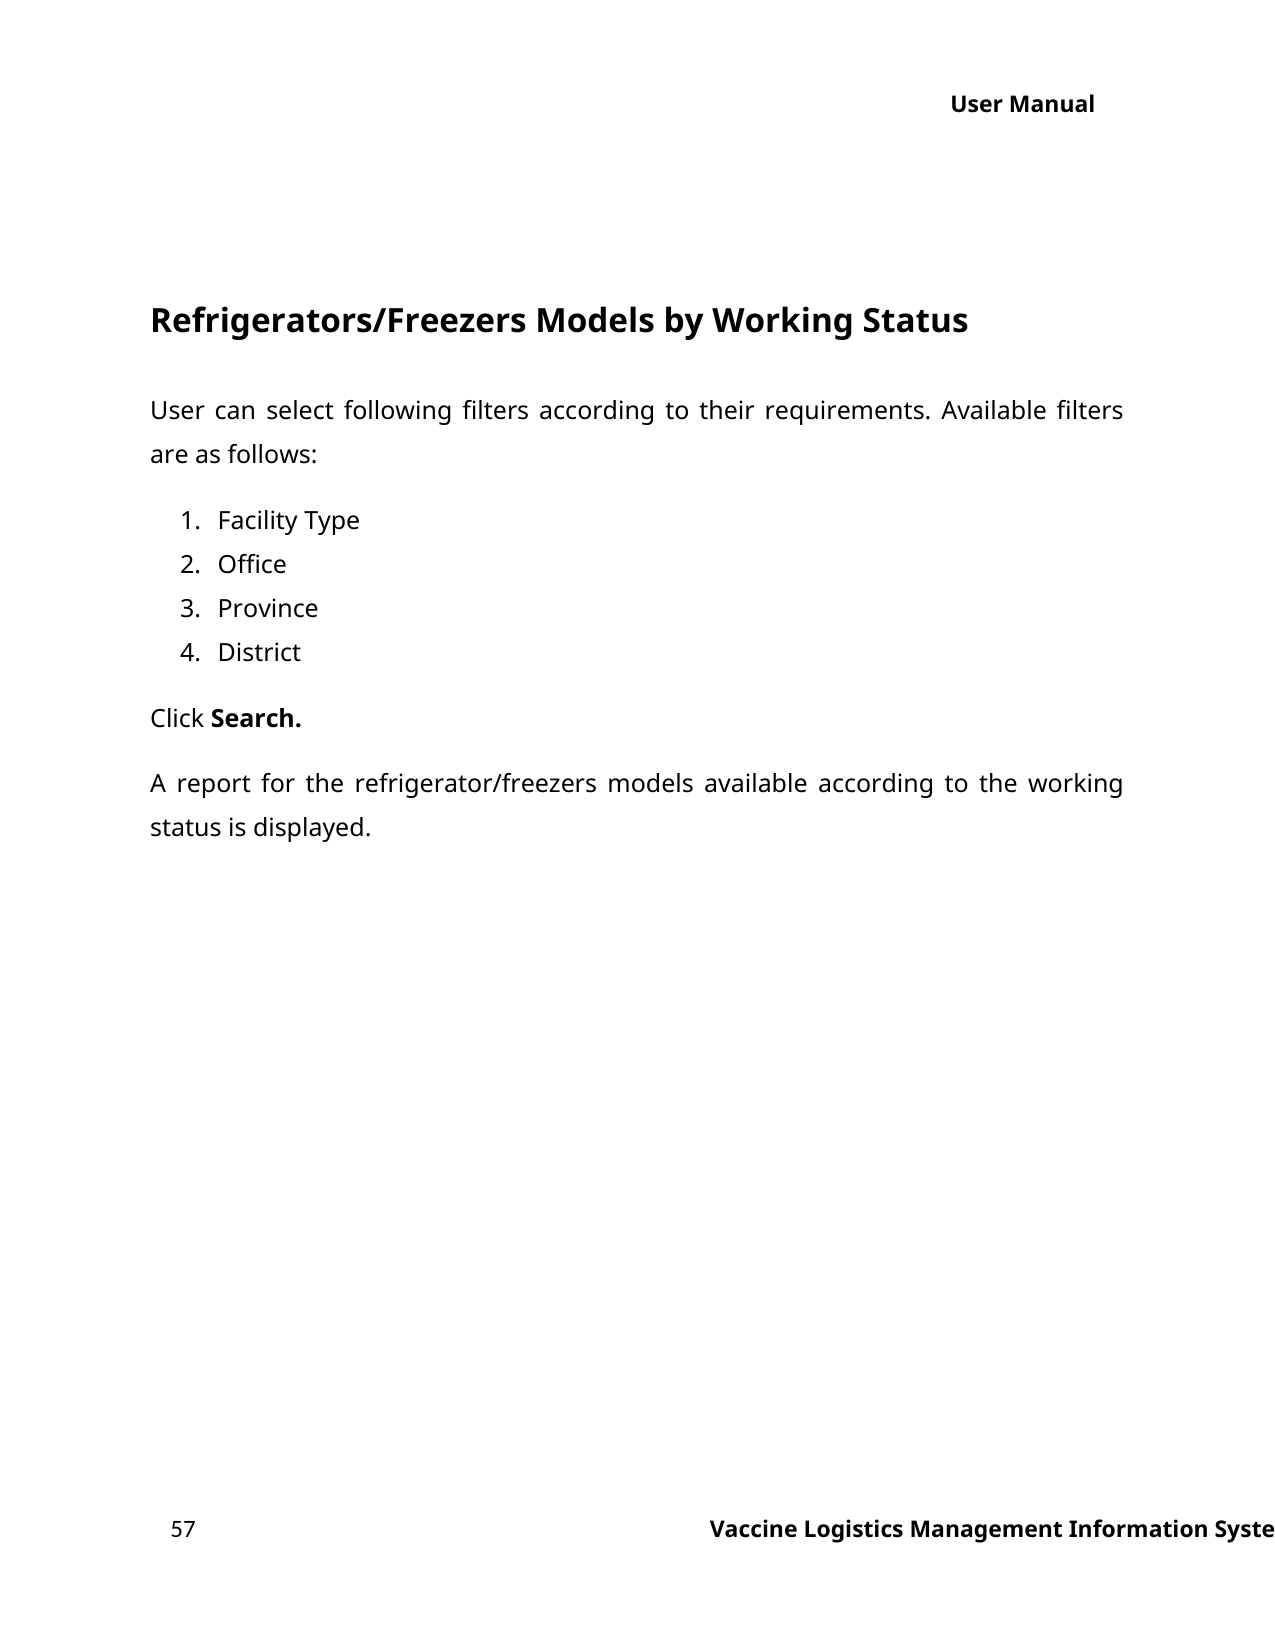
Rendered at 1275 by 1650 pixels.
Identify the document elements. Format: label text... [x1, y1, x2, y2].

list Province [180, 591, 1125, 625]
list Facility Type [180, 502, 1125, 536]
text User can select following filters according to their requirements. Available filters are as follows: [150, 393, 1125, 471]
list Office [180, 547, 1125, 581]
list District [180, 635, 1125, 669]
subtitle Refrigerators/Freezers Models by Working Status [150, 296, 1125, 342]
text Click Search. [150, 700, 1125, 734]
text A report for the refrigerator/freezers models available according to the working status is displayed. [150, 765, 1125, 844]
